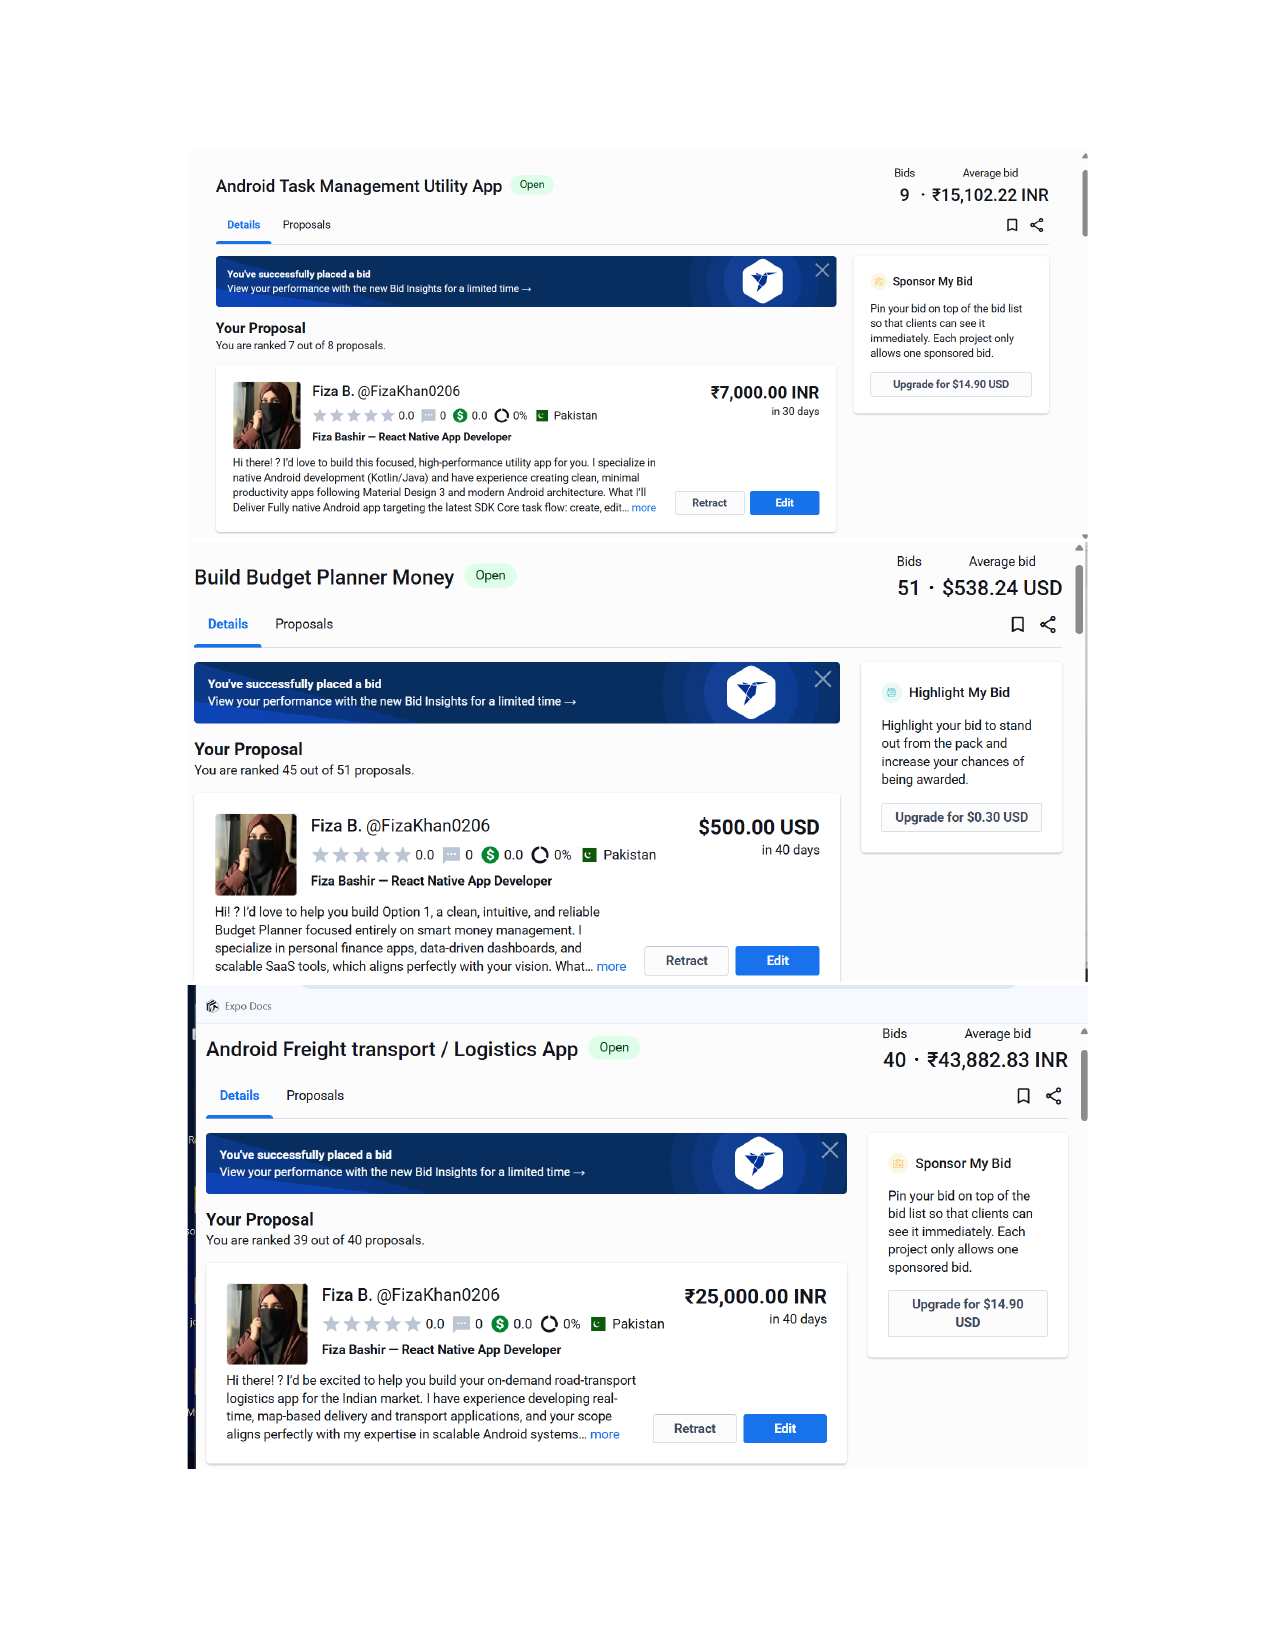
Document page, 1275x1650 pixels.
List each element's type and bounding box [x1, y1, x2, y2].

picture [187, 985, 1088, 1469]
picture [187, 150, 1088, 539]
picture [187, 542, 1088, 982]
